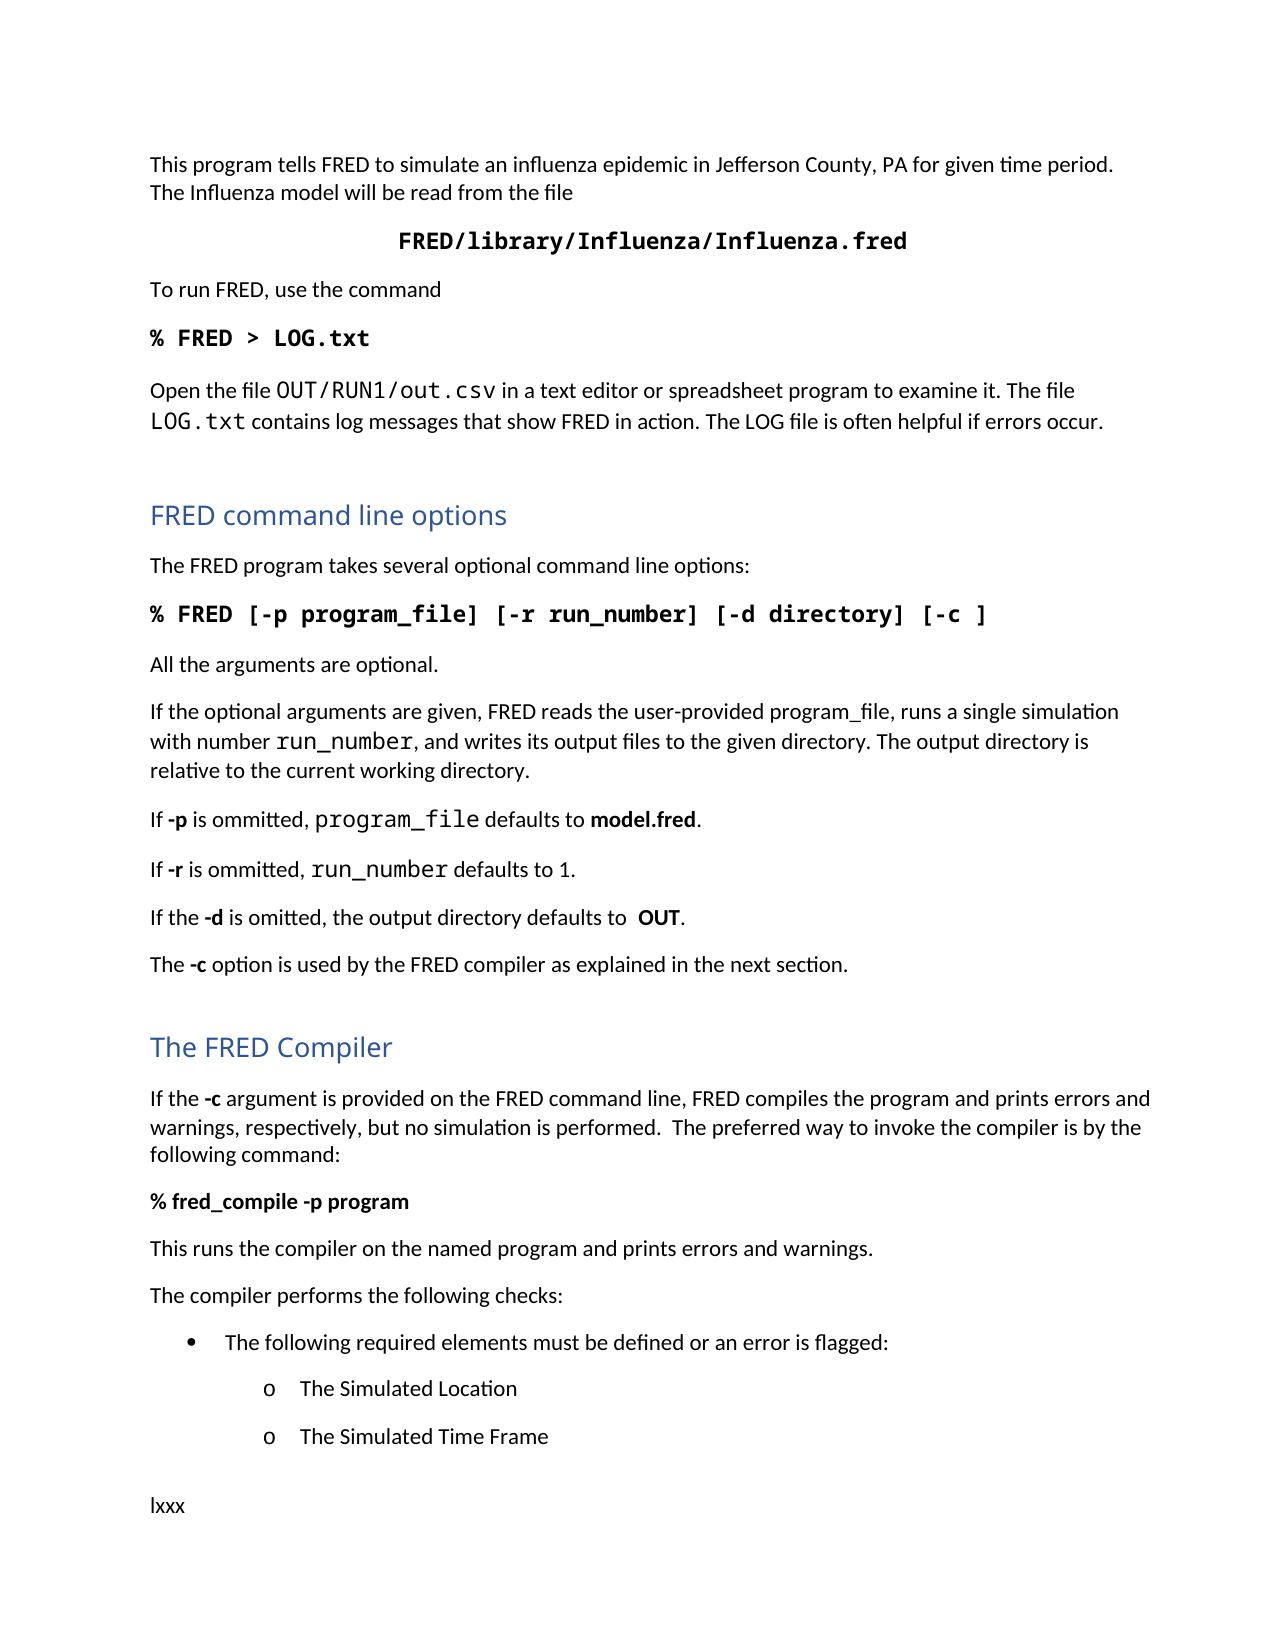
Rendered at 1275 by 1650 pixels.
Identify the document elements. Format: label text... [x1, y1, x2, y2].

list The Simulated Location [262, 1374, 1155, 1404]
text All the arguments are optional. [150, 650, 1155, 678]
text Open the file OUT/RUN1/out.csv in a text editor or spreadsheet program to examine it. The file LOG.txt contains log messages that show FRED in action. The LOG file is often helpful if errors occur. [150, 374, 1155, 436]
text If the -c argument is provided on the FRED command line, FRED compiles the program and prints errors and warnings, respectively, but no simulation is performed. The preferred way to invoke the compiler is by the following command: [150, 1084, 1155, 1169]
text % FRED [-p program_file] [-r run_number] [-d directory] [-c ] [150, 598, 1155, 629]
text If -r is ommitted, run_number defaults to 1. [150, 853, 1155, 884]
list The Simulated Time Frame [262, 1422, 1155, 1452]
text The compiler performs the following checks: [150, 1281, 1155, 1309]
subtitle FRED command line options [150, 496, 1155, 533]
text If -p is ommitted, program_file defaults to model.fred. [150, 803, 1155, 834]
text If the optional arguments are given, FRED reads the user-provided program_file, runs a single simulation with number run_number, and writes its output files to the given directory. The output directory is relative to the current working directory. [150, 697, 1155, 784]
subtitle The FRED Compiler [150, 1029, 1155, 1066]
text The FRED program takes several optional command line options: [150, 552, 1155, 579]
text % FRED > LOG.txt [150, 322, 1155, 353]
text The -c option is used by the FRED compiler as explained in the next section. [150, 950, 1155, 978]
text % fred_compile -p program [150, 1187, 1155, 1215]
text This runs the compiler on the named program and prints errors and warnings. [150, 1234, 1155, 1262]
text To run FRED, use the command [150, 275, 1155, 303]
text FRED/library/Influenza/Influenza.fred [150, 225, 1155, 256]
list The following required elements must be defined or an error is flagged: [187, 1328, 1155, 1356]
text If the -d is omitted, the output directory defaults to OUT. [150, 903, 1155, 931]
text This program tells FRED to simulate an influenza epidemic in Jefferson County, PA for given time period. The Influenza model will be read from the file [150, 150, 1155, 206]
